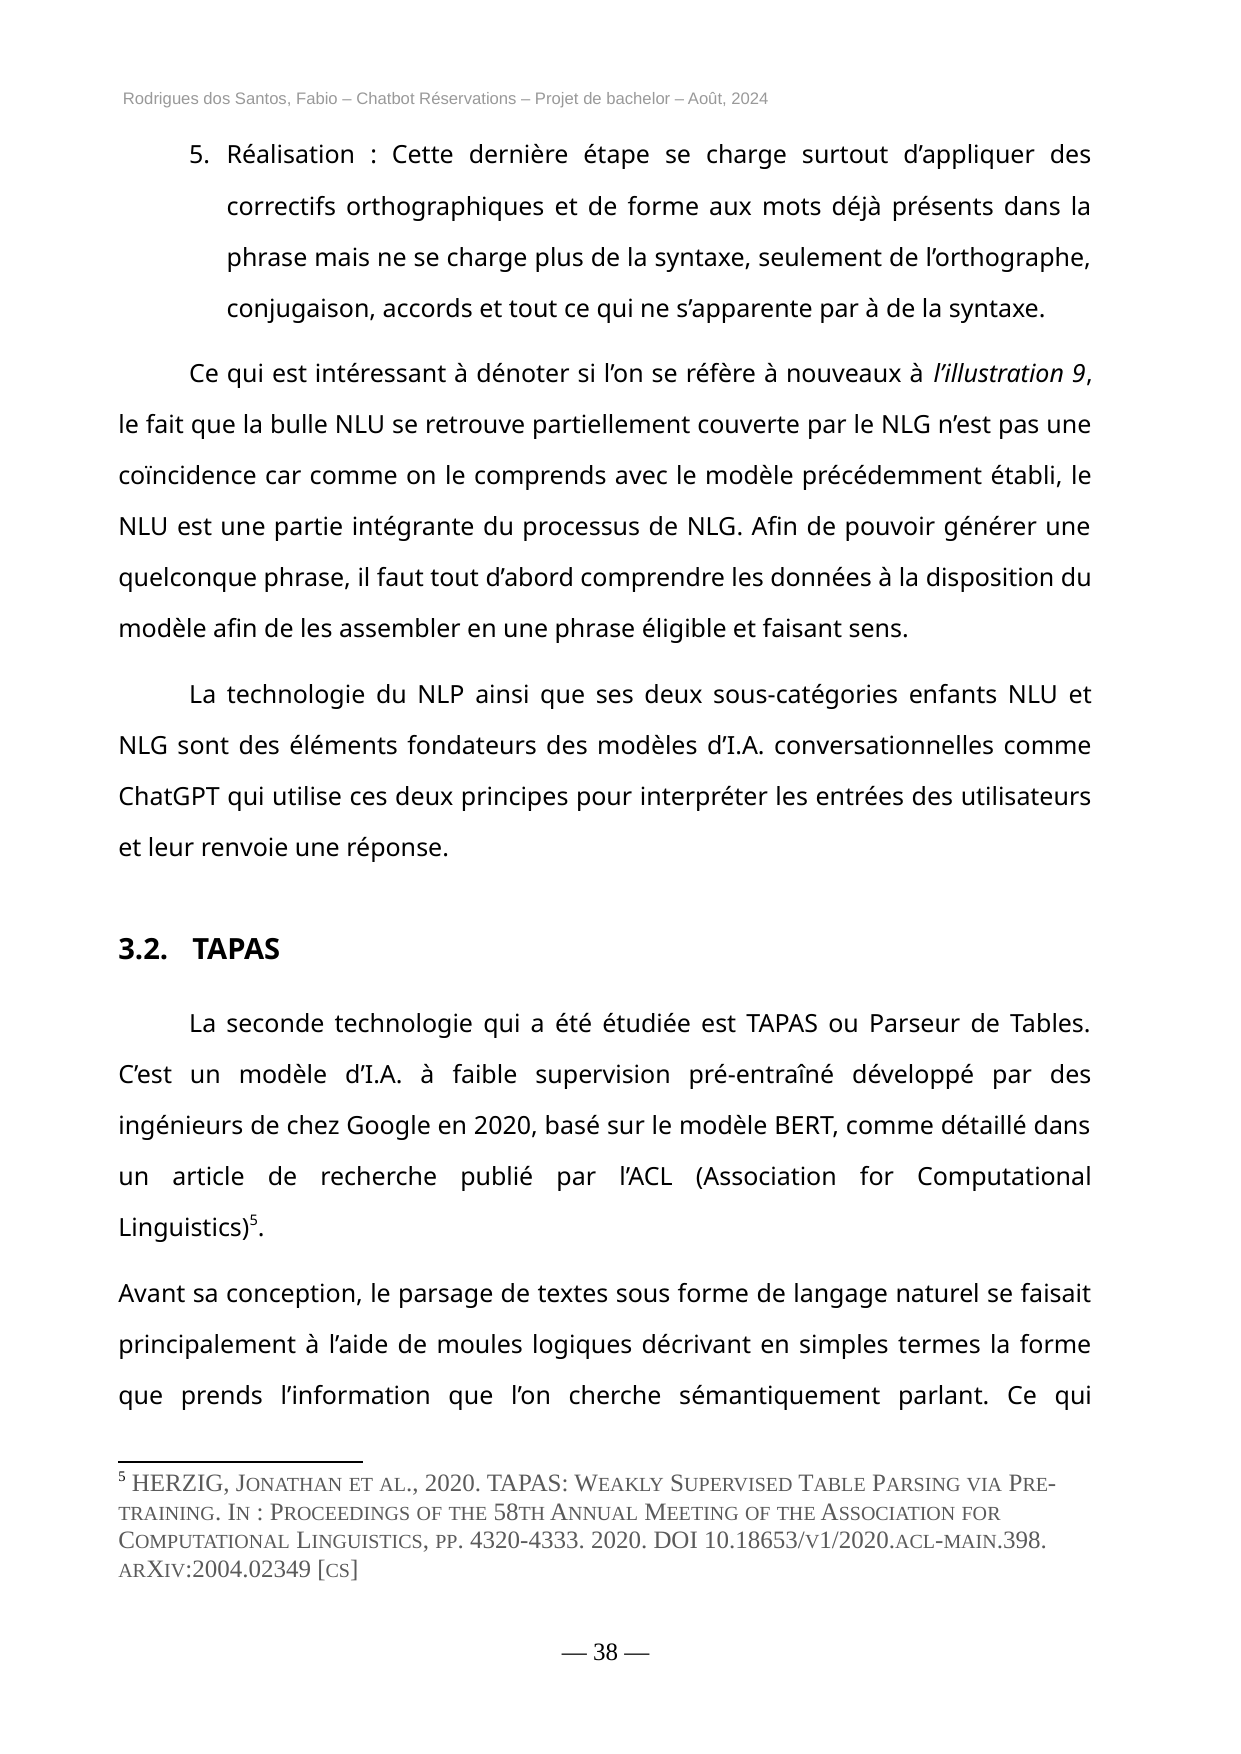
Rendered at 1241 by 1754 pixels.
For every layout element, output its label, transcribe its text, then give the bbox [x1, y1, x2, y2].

subtitle TAPAS [118, 928, 1093, 968]
text La technologie du NLP ainsi que ses deux sous-catégories enfants NLU et NLG sont des éléments fondateurs des modèles d’I.A. conversationnelles comme ChatGPT qui utilise ces deux principes pour interpréter les entrées des utilisateurs et leur renvoie une réponse. [118, 677, 1093, 864]
text La seconde technologie qui a été étudiée est TAPAS ou Parseur de Tables. C’est un modèle d’I.A. à faible supervision pré-entraîné développé par des ingénieurs de chez Google en 2020, basé sur le modèle BERT, comme détaillé dans un article de recherche publié par l’ACL (Association for Computational Linguistics). [118, 1005, 1093, 1244]
list Réalisation : Cette dernière étape se charge surtout d’appliquer des correctifs orthographiques et de forme aux mots déjà présents dans la phrase mais ne se charge plus de la syntaxe, seulement de l’orthographe, conjugaison, accords et tout ce qui ne s’apparente par à de la syntaxe. [189, 137, 1093, 324]
text Ce qui est intéressant à dénoter si l’on se réfère à nouveaux à l’illustration 9, le fait que la bulle NLU se retrouve partiellement couverte par le NLG n’est pas une coïncidence car comme on le comprends avec le modèle précédemment établi, le NLU est une partie intégrante du processus de NLG. Afin de pouvoir générer une quelconque phrase, il faut tout d’abord comprendre les données à la disposition du modèle afin de les assembler en une phrase éligible et faisant sens. [118, 356, 1093, 645]
